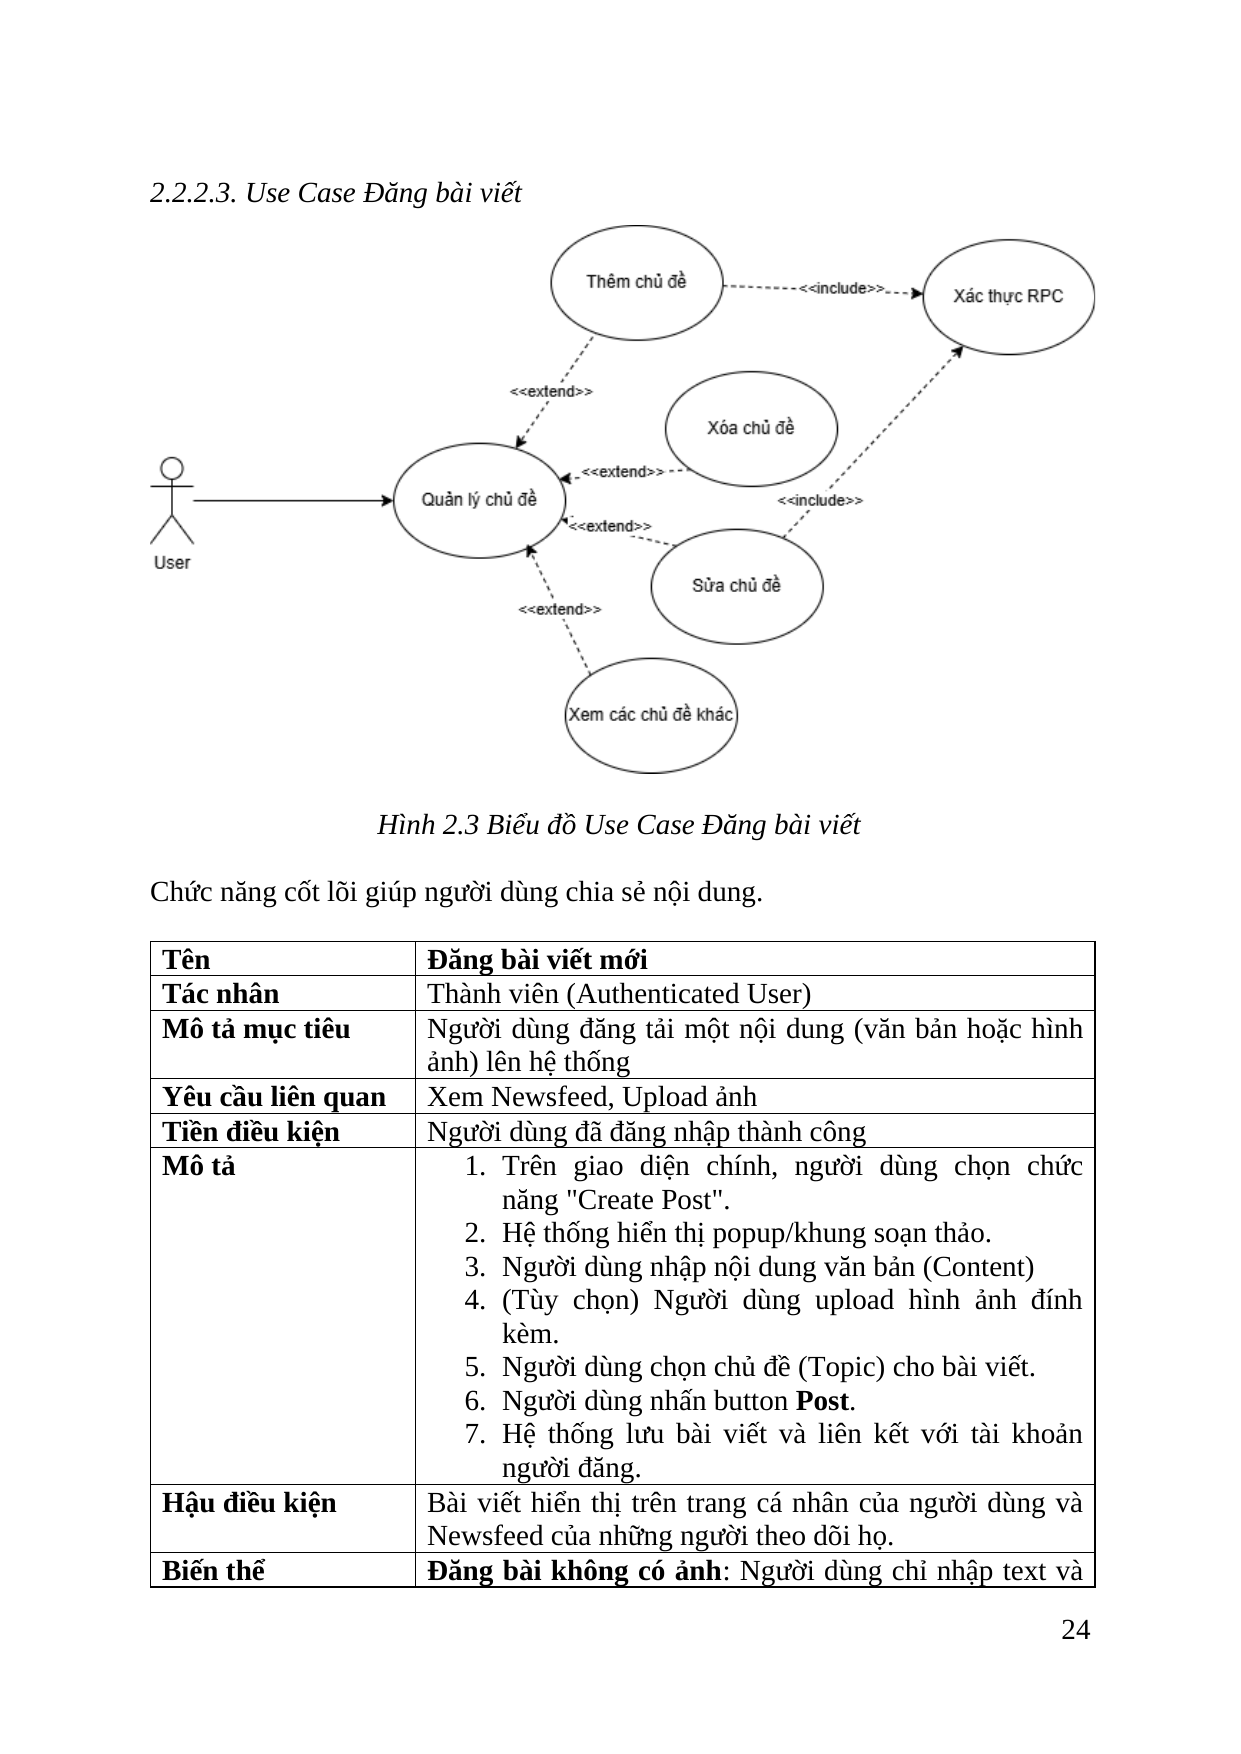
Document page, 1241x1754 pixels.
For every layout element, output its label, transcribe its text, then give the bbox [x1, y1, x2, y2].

table_cell Tác nhân [151, 976, 415, 1010]
subtitle Hình 2.3 Biểu đồ Use Case Đăng bài viết [150, 807, 1090, 840]
picture [150, 225, 1096, 774]
table_cell Người dùng đã đăng nhập thành công [416, 1114, 1094, 1147]
table_cell Mô tả [151, 1148, 415, 1484]
table_cell Xem Newsfeed, Upload ảnh [416, 1079, 1094, 1113]
table_cell Bài viết hiển thị trên trang cá nhân của người dùng và Newsfeed của những người theo dõi họ. [416, 1485, 1094, 1552]
subtitle 2.2.2.3. Use Case Đăng bài viết [150, 176, 1090, 209]
table_cell Hậu điều kiện [151, 1485, 415, 1552]
table_cell Mô tả mục tiêu [151, 1011, 415, 1078]
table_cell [416, 1553, 1094, 1586]
table_cell Tiền điều kiện [151, 1114, 415, 1147]
table_cell Trên giao diện chính, người dùng chọn chức năng "Create Post". Hệ thống hiển thị popup/khung soạn thảo. Người dùng nhập nội dung văn bản (Content) (Tùy chọn) Người dùng upload hình ảnh đính kèm. Người dùng chọn chủ đề (Topic) cho bài viết. Người dùng nhấn button Post. Hệ thống lưu bài viết và liên kết với tài khoản người đăng. [416, 1148, 1094, 1484]
table_cell Biến thể [151, 1553, 415, 1586]
table_cell Yêu cầu liên quan [151, 1079, 415, 1113]
table_header Tên [151, 942, 415, 975]
table_header Đăng bài viết mới [416, 942, 1094, 975]
text Chức năng cốt lõi giúp người dùng chia sẻ nội dung. [150, 874, 1090, 907]
table_cell Thành viên (Authenticated User) [416, 976, 1094, 1010]
table_cell Người dùng đăng tải một nội dung (văn bản hoặc hình ảnh) lên hệ thống [416, 1011, 1094, 1078]
